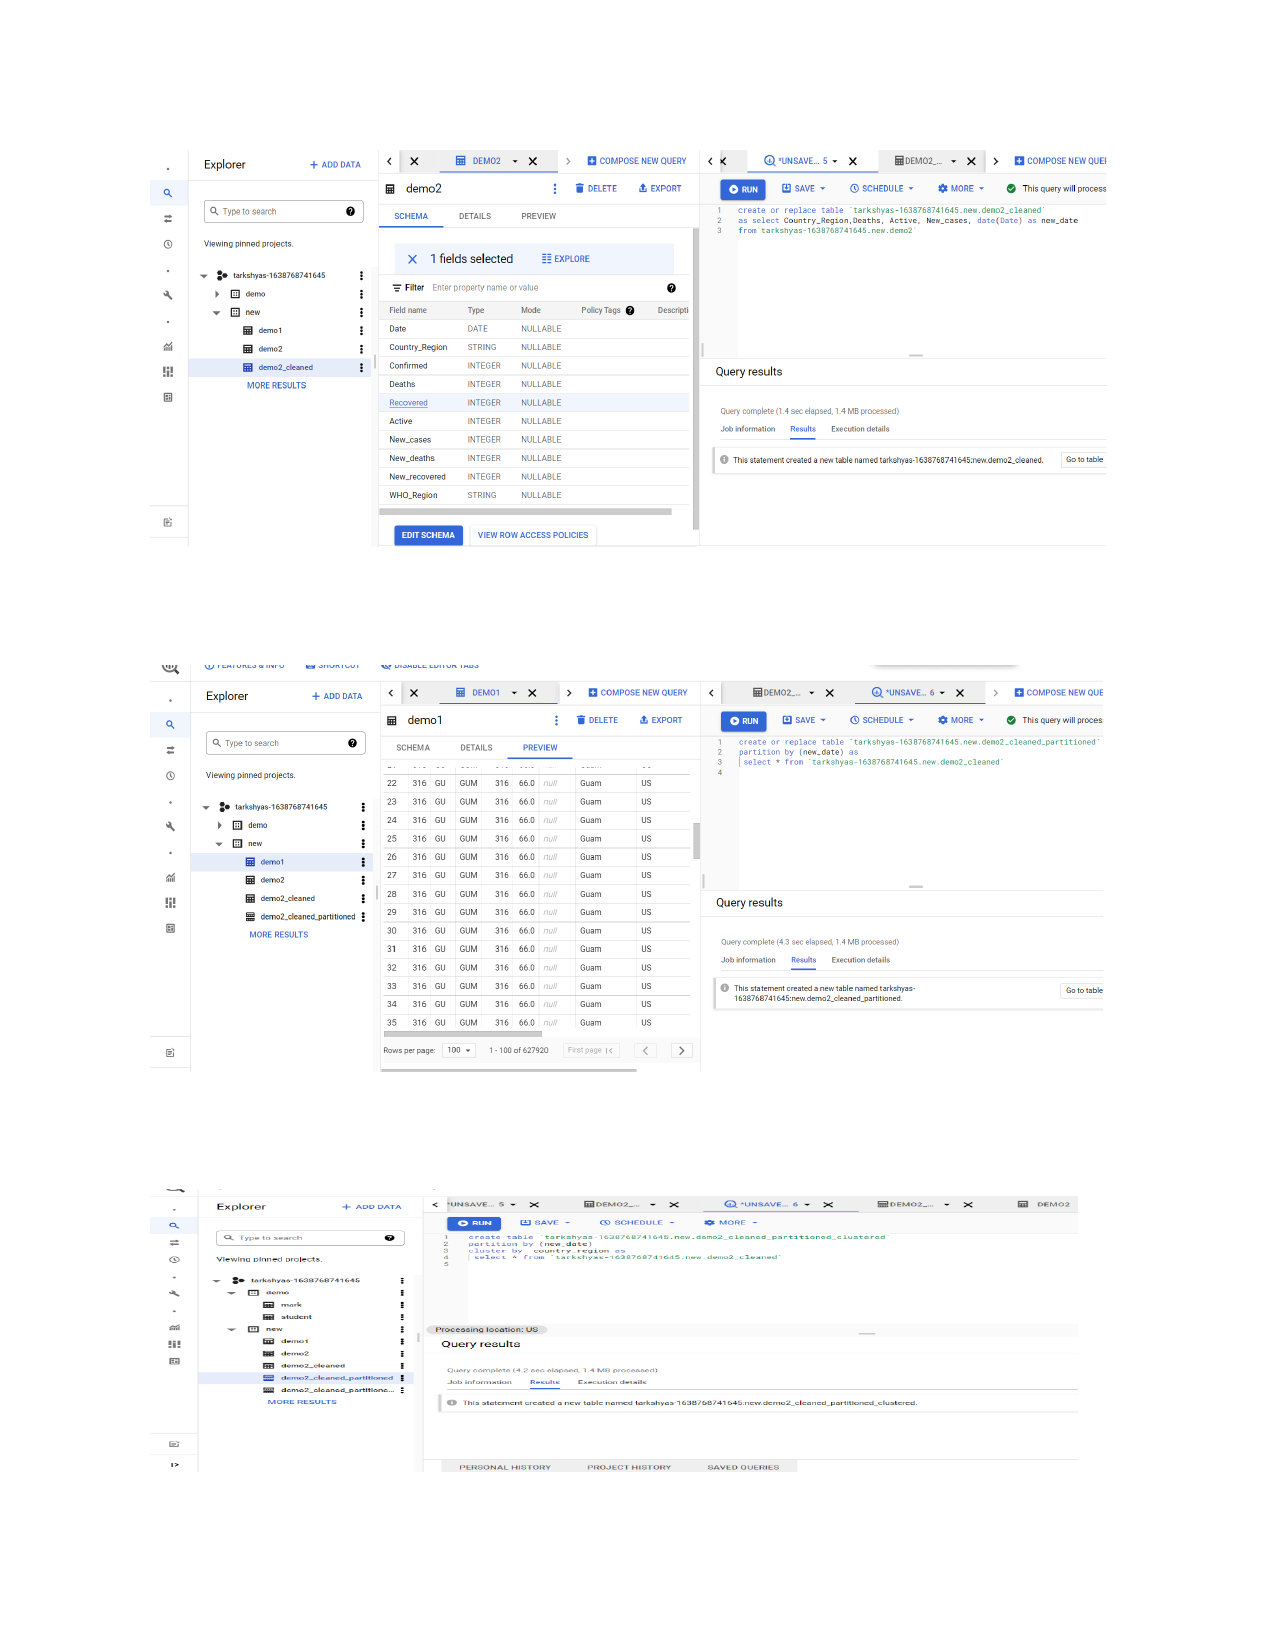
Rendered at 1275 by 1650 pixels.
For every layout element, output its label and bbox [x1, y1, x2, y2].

picture [150, 665, 1104, 1072]
picture [150, 1189, 1079, 1472]
picture [150, 150, 1107, 547]
